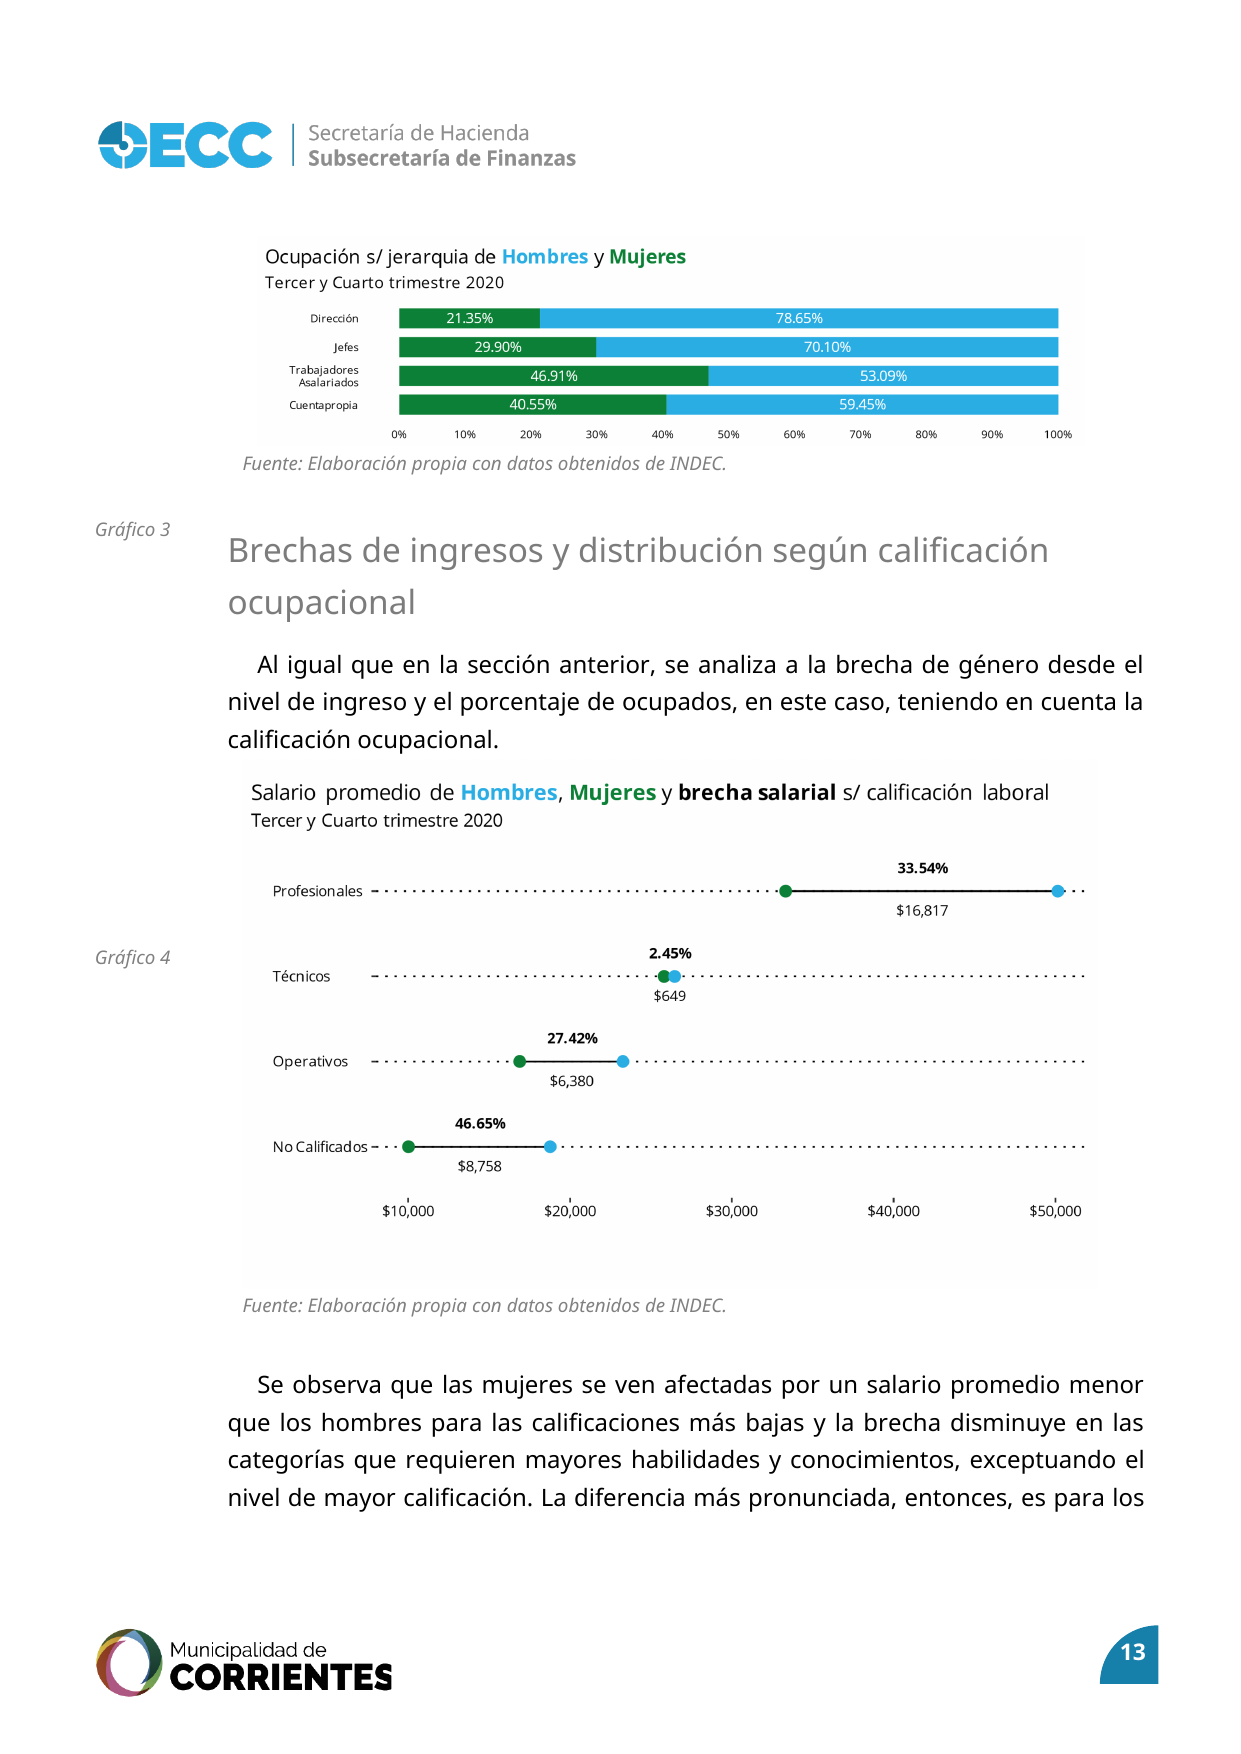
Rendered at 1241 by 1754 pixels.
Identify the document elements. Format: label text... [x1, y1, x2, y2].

picture [94, 118, 579, 169]
table_header Gráfico 4 [83, 944, 184, 974]
text Brechas de ingresos y distribución según calificación ocupacional [227, 527, 1146, 624]
text Fuente: Elaboración propia con datos obtenidos de INDEC. [242, 450, 1146, 476]
table_header Gráfico 3 [83, 338, 184, 542]
text Al igual que en la sección anterior, se analiza a la brecha de género desde el nivel de ingreso y el porcentaje de ocupados, en este caso, teniendo en cuenta la calificación ocupacional. [227, 648, 1146, 755]
picture [242, 759, 1099, 1289]
picture [257, 236, 1085, 446]
picture [94, 1623, 392, 1696]
